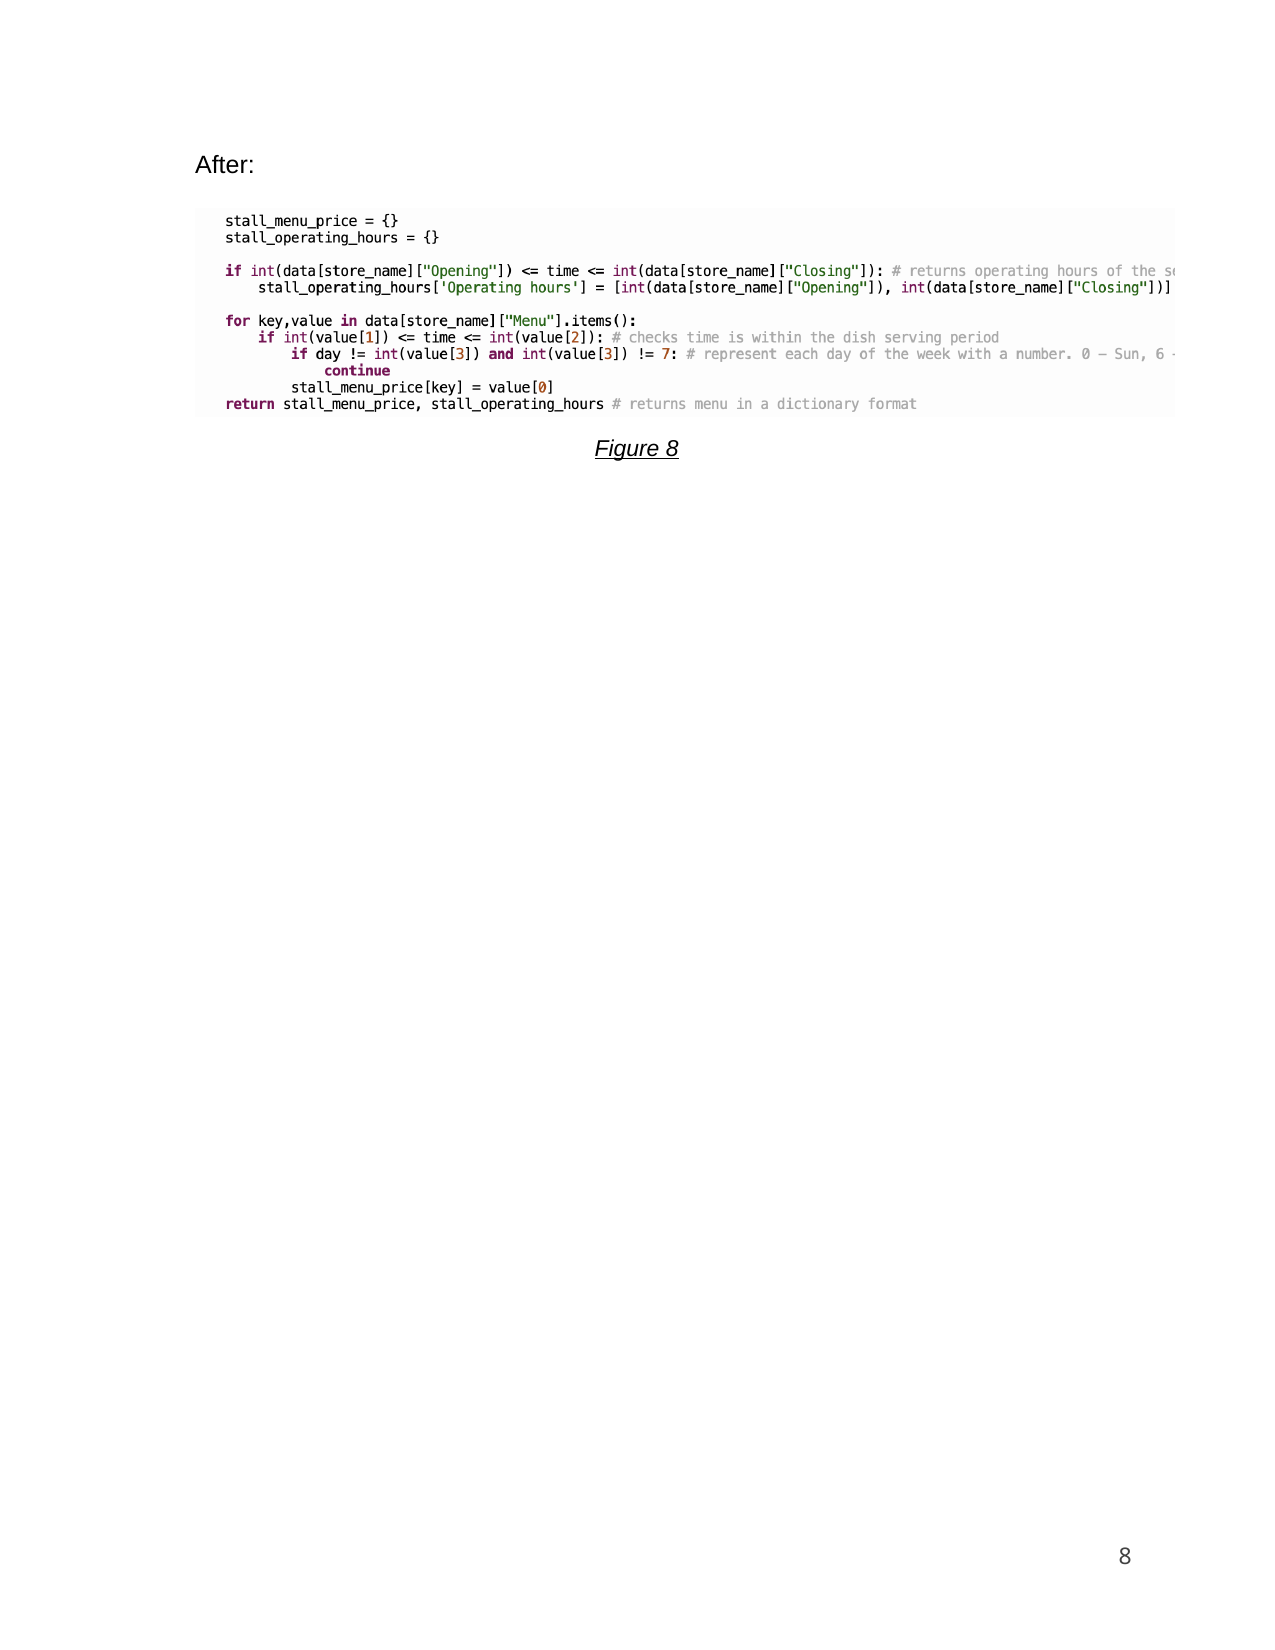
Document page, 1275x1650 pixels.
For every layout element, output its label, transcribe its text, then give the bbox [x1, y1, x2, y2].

text After: [195, 150, 1080, 179]
text Figure 8 [195, 446, 621, 459]
picture [195, 208, 1175, 417]
text Figure 8 [623, 446, 1080, 459]
